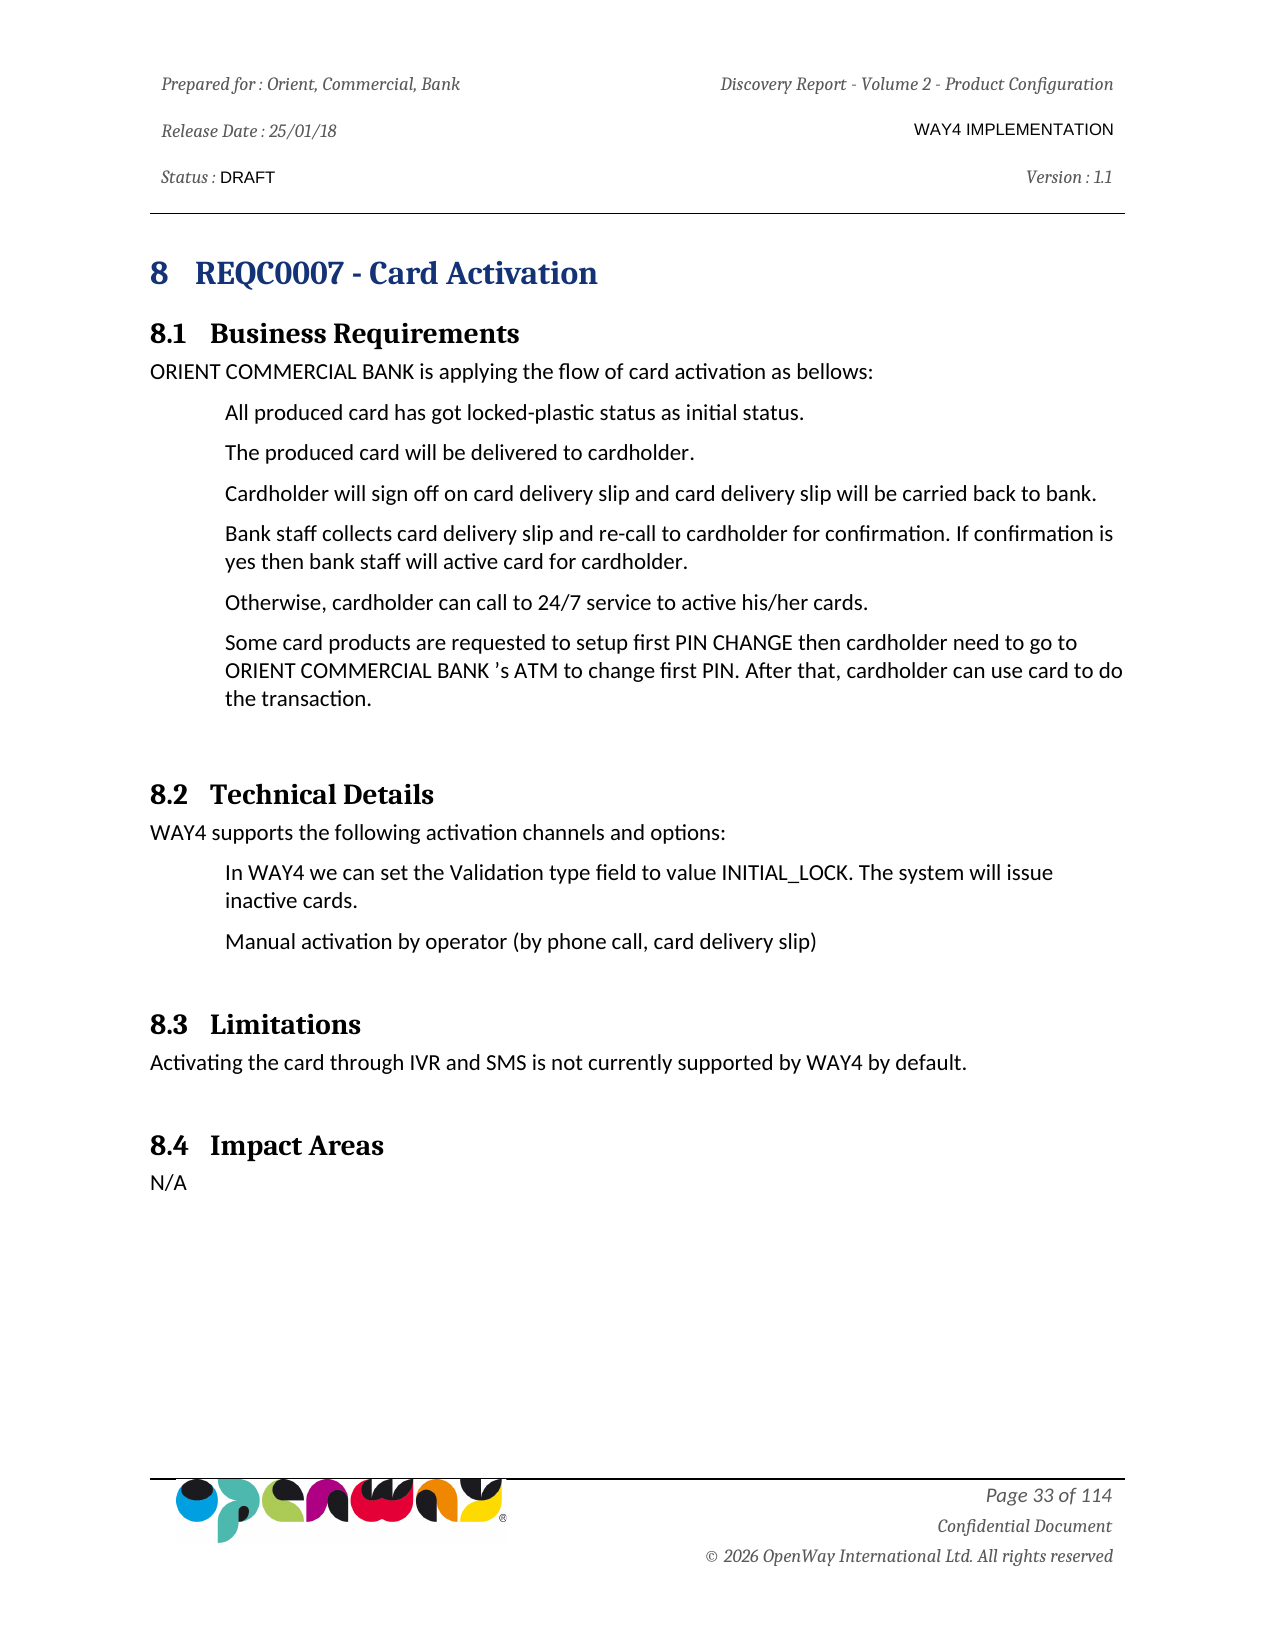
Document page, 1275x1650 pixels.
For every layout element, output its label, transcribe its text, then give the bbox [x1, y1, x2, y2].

text Activating the card through IVR and SMS is not currently supported by WAY4 by default. [150, 1048, 1125, 1076]
subtitle Impact Areas [150, 1129, 1125, 1162]
subtitle Business Requirements [150, 317, 1125, 351]
text ORIENT COMMERCIAL BANK is applying the flow of card activation as bellows: [150, 357, 1125, 385]
subtitle REQC0007 - Card Activation [150, 254, 1125, 292]
text Bank staff collects card delivery slip and re-call to cardholder for confirmation. If confirmation is yes then bank staff will active card for cardholder. [225, 519, 1125, 575]
text N/A [150, 1168, 1125, 1197]
text Some card products are requested to setup first PIN CHANGE then cardholder need to go to ORIENT COMMERCIAL BANK ’s ATM to change first PIN. After that, cardholder can use card to do the transaction. [225, 628, 1125, 712]
text Otherwise, cardholder can call to 24/7 service to active his/her cards. [150, 588, 1125, 616]
text All produced card has got locked-plastic status as initial status. [150, 398, 1125, 426]
list Manual activation by operator (by phone call, card delivery slip) [225, 927, 1125, 955]
subtitle Technical Details [150, 778, 1125, 812]
picture [176, 1479, 507, 1543]
text The produced card will be delivered to cardholder. [150, 438, 1125, 466]
text In WAY4 we can set the Validation type field to value INITIAL_LOCK. The system will issue inactive cards. [225, 858, 1125, 914]
subtitle Limitations [150, 1008, 1125, 1041]
text WAY4 supports the following activation channels and options: [150, 818, 1125, 846]
text Cardholder will sign off on card delivery slip and card delivery slip will be carried back to bank. [150, 479, 1125, 507]
